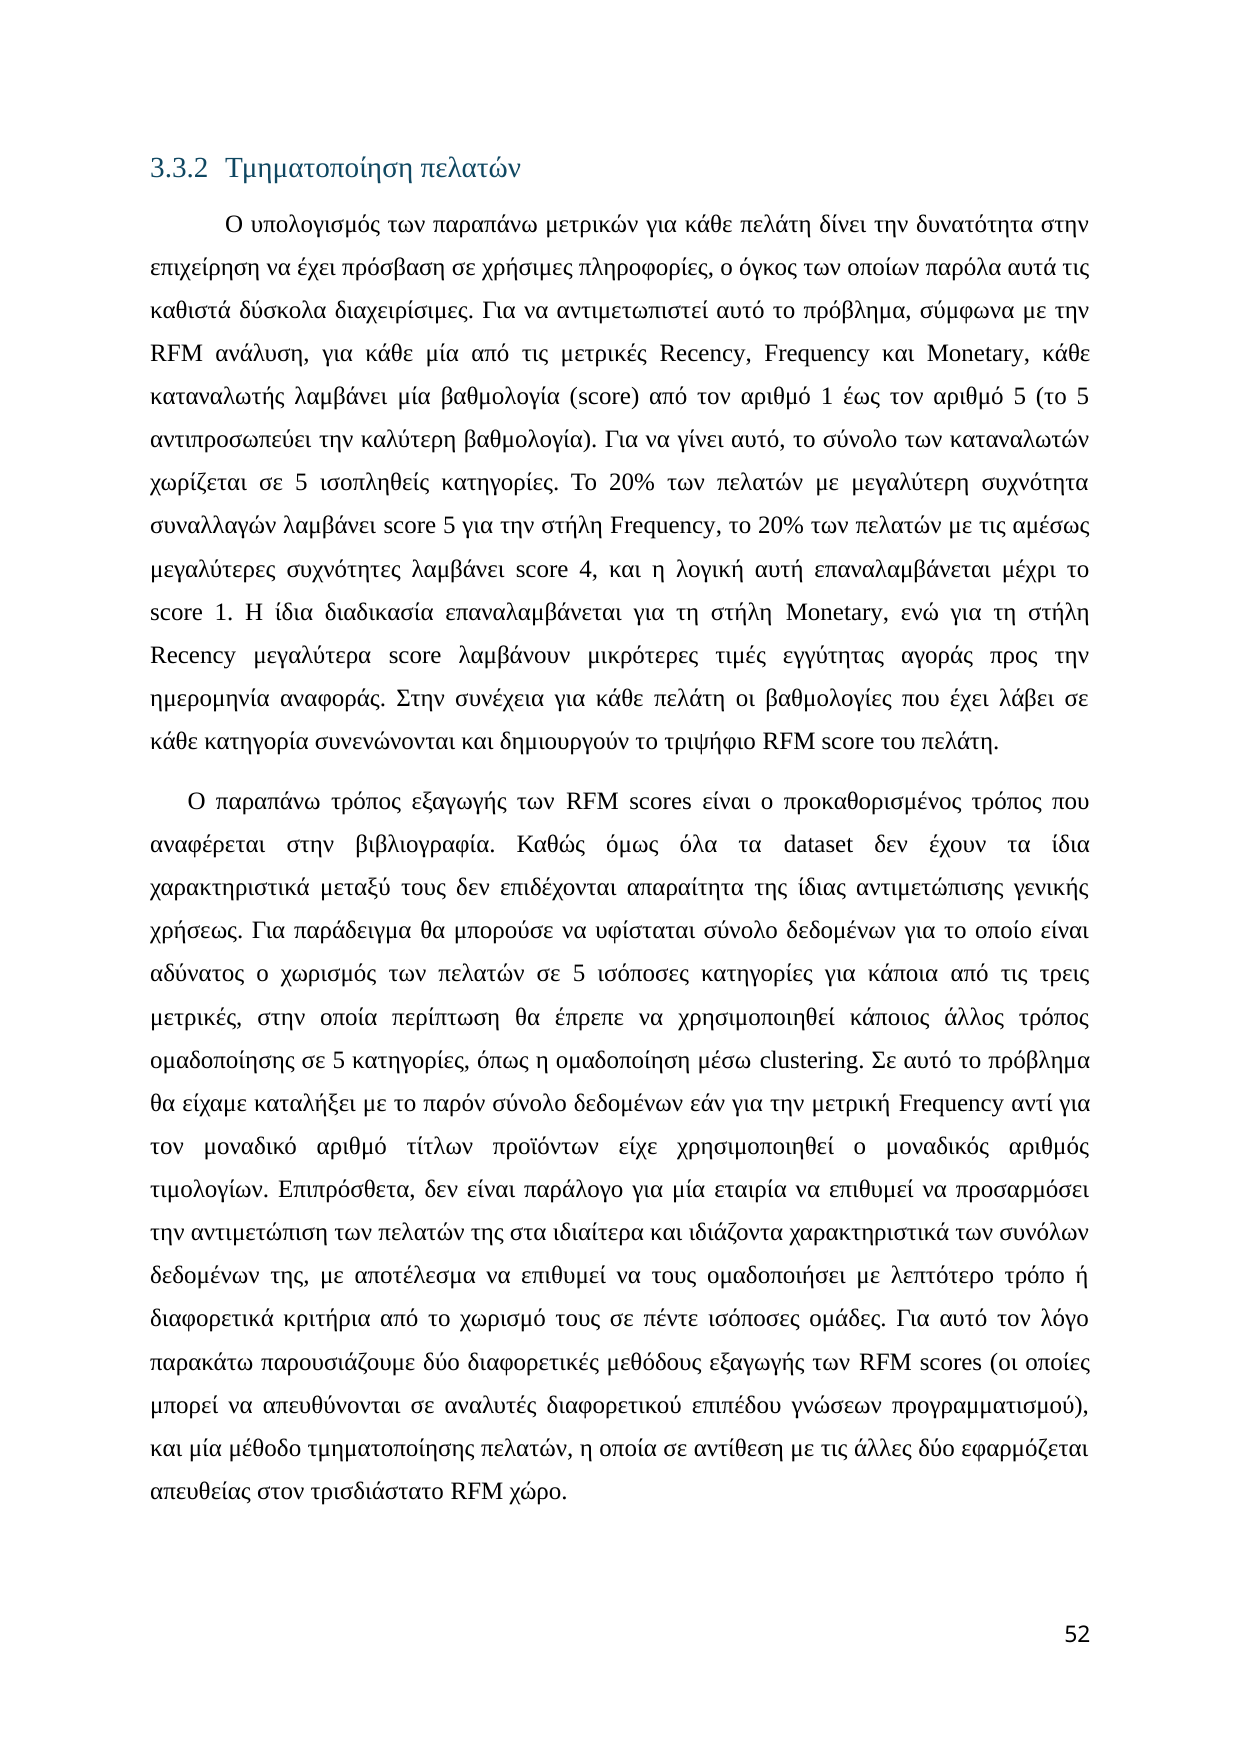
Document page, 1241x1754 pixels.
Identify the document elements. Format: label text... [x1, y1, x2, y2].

subtitle Τμηματοποίηση πελατών [150, 150, 1090, 183]
list Ο υπολογισμός των παραπάνω μετρικών για κάθε πελάτη δίνει την δυνατότητα στην επιχείρηση να έχει πρόσβαση σε χρήσιμες πληροφορίες, ο όγκος των οποίων παρόλα αυτά τις καθιστά δύσκολα διαχειρίσιμες. Για να αντιμετωπιστεί αυτό το πρόβλημα, σύμφωνα με την RFM ανάλυση, για κάθε μία από τις μετρικές Recency, Frequency και Monetary, κάθε καταναλωτής λαμβάνει μία βαθμολογία (score) από τον αριθμό 1 έως τον αριθμό 5 (το 5 αντιπροσωπεύει την καλύτερη βαθμολογία). Για να γίνει αυτό, το σύνολο των καταναλωτών χωρίζεται σε 5 ισοπληθείς κατηγορίες. Το 20% των πελατών με μεγαλύτερη συχνότητα συναλλαγών λαμβάνει score 5 για την στήλη Frequency, το 20% των πελατών με τις αμέσως μεγαλύτερες συχνότητες λαμβάνει score 4, και η λογική αυτή επαναλαμβάνεται μέχρι το score 1. Η ίδια διαδικασία επαναλαμβάνεται για τη στήλη Monetary, ενώ για τη στήλη Recency μεγαλύτερα score λαμβάνουν μικρότερες τιμές εγγύτητας αγοράς προς την ημερομηνία αναφοράς. Στην συνέχεια για κάθε πελάτη οι βαθμολογίες που έχει λάβει σε κάθε κατηγορία συνενώνονται και δημιουργούν το τριψήφιο RFM score του πελάτη. [150, 209, 1090, 755]
list Ο παραπάνω τρόπος εξαγωγής των RFM scores είναι ο προκαθορισμένος τρόπος που αναφέρεται στην βιβλιογραφία. Καθώς όμως όλα τα dataset δεν έχουν τα ίδια χαρακτηριστικά μεταξύ τους δεν επιδέχονται απαραίτητα της ίδιας αντιμετώπισης γενικής χρήσεως. Για παράδειγμα θα μπορούσε να υφίσταται σύνολο δεδομένων για το οποίο είναι αδύνατος ο χωρισμός των πελατών σε 5 ισόποσες κατηγορίες για κάποια από τις τρεις μετρικές, στην οποία περίπτωση θα έπρεπε να χρησιμοποιηθεί κάποιος άλλος τρόπος ομαδοποίησης σε 5 κατηγορίες, όπως η ομαδοποίηση μέσω clustering. Σε αυτό το πρόβλημα θα είχαμε καταλήξει με το παρόν σύνολο δεδομένων εάν για την μετρική Frequency αντί για τον μοναδικό αριθμό τίτλων προϊόντων είχε χρησιμοποιηθεί ο μοναδικός αριθμός τιμολογίων. Επιπρόσθετα, δεν είναι παράλογο για μία εταιρία να επιθυμεί να προσαρμόσει την αντιμετώπιση των πελατών της στα ιδιαίτερα και ιδιάζοντα χαρακτηριστικά των συνόλων δεδομένων της, με αποτέλεσμα να επιθυμεί να τους ομαδοποιήσει με λεπτότερο τρόπο ή διαφορετικά κριτήρια από το χωρισμό τους σε πέντε ισόποσες ομάδες. Για αυτό τον λόγο παρακάτω παρουσιάζουμε δύο διαφορετικές μεθόδους εξαγωγής των RFM scores (οι οποίες μπορεί να απευθύνονται σε αναλυτές διαφορετικού επιπέδου γνώσεων προγραμματισμού), και μία μέθοδο τμηματοποίησης πελατών, η οποία σε αντίθεση με τις άλλες δύο εφαρμόζεται απευθείας στον τρισδιάστατο RFM χώρο. [150, 786, 1090, 1505]
